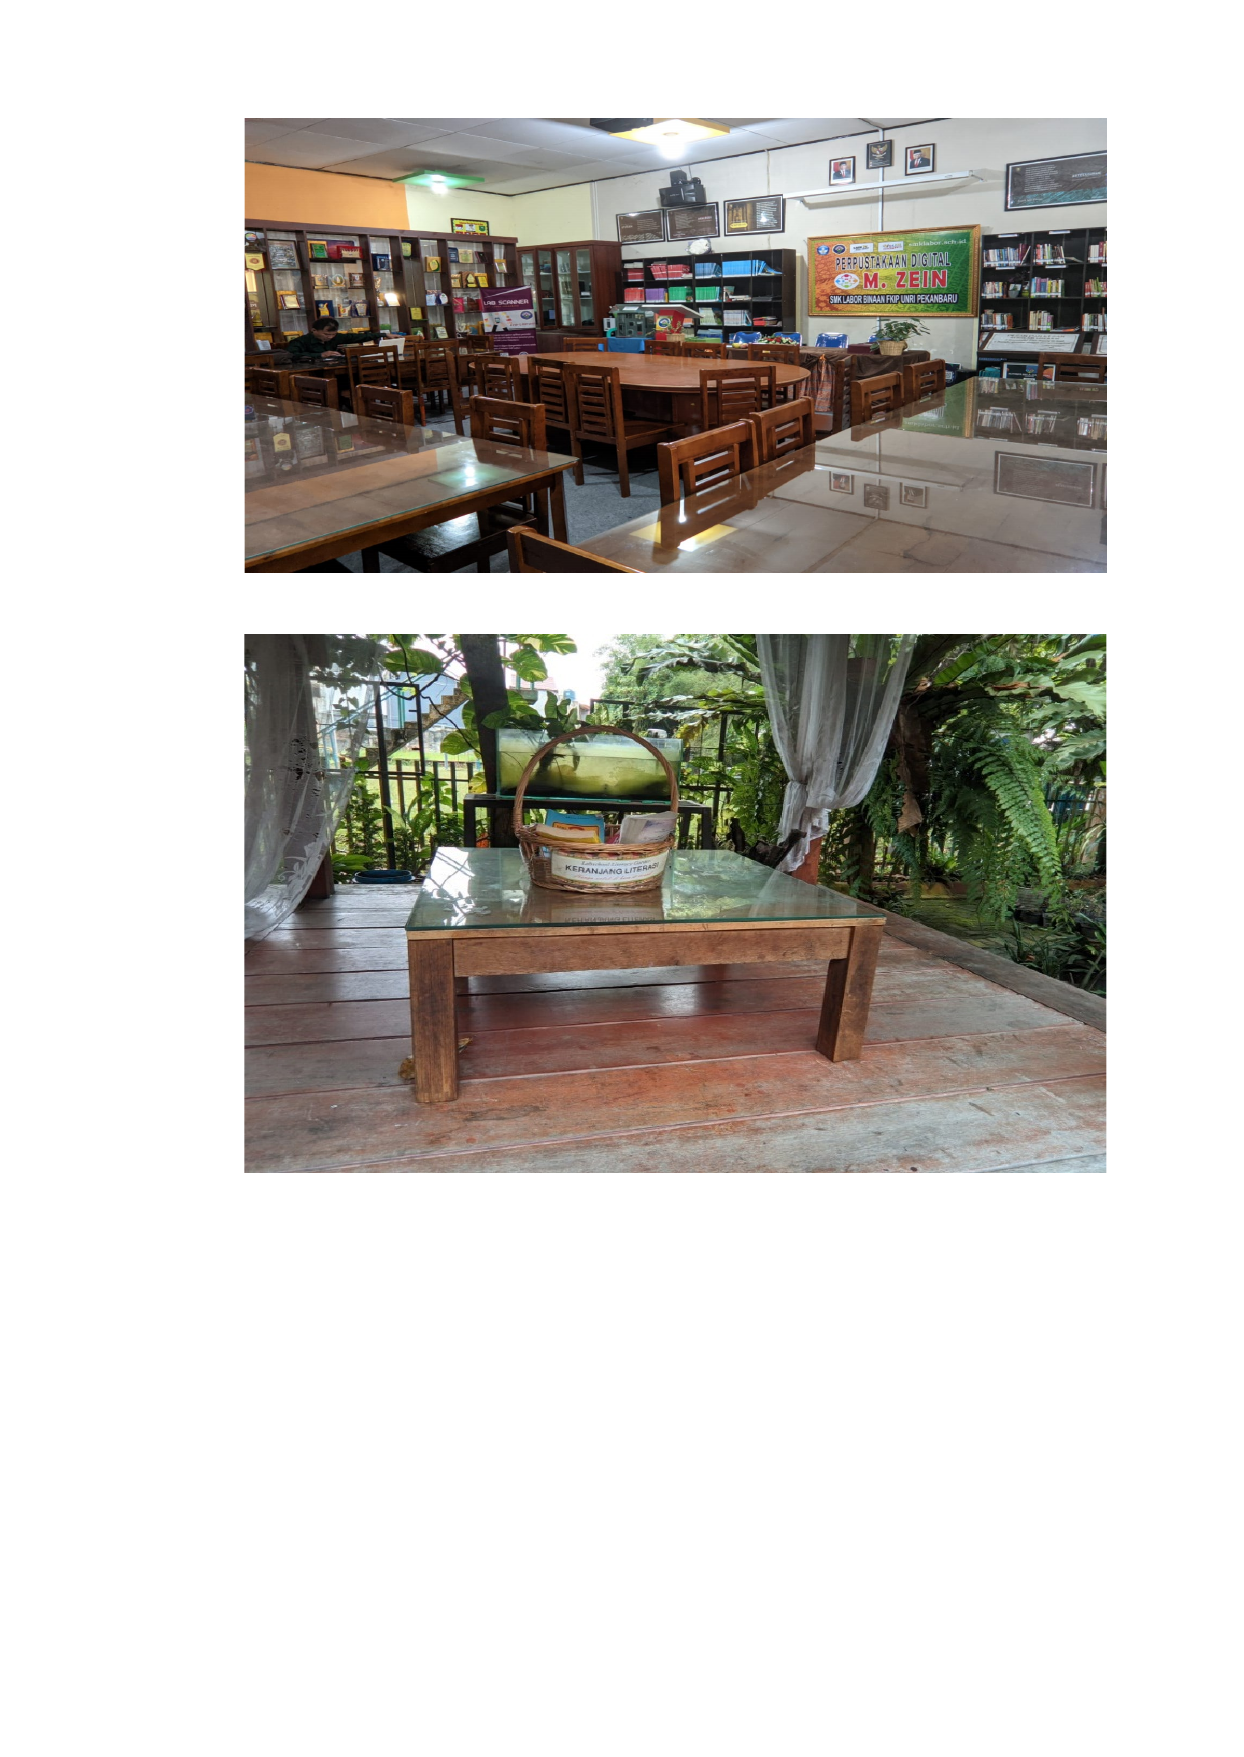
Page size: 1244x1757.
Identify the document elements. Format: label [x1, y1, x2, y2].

picture [244, 634, 1107, 1173]
picture [244, 118, 1107, 573]
